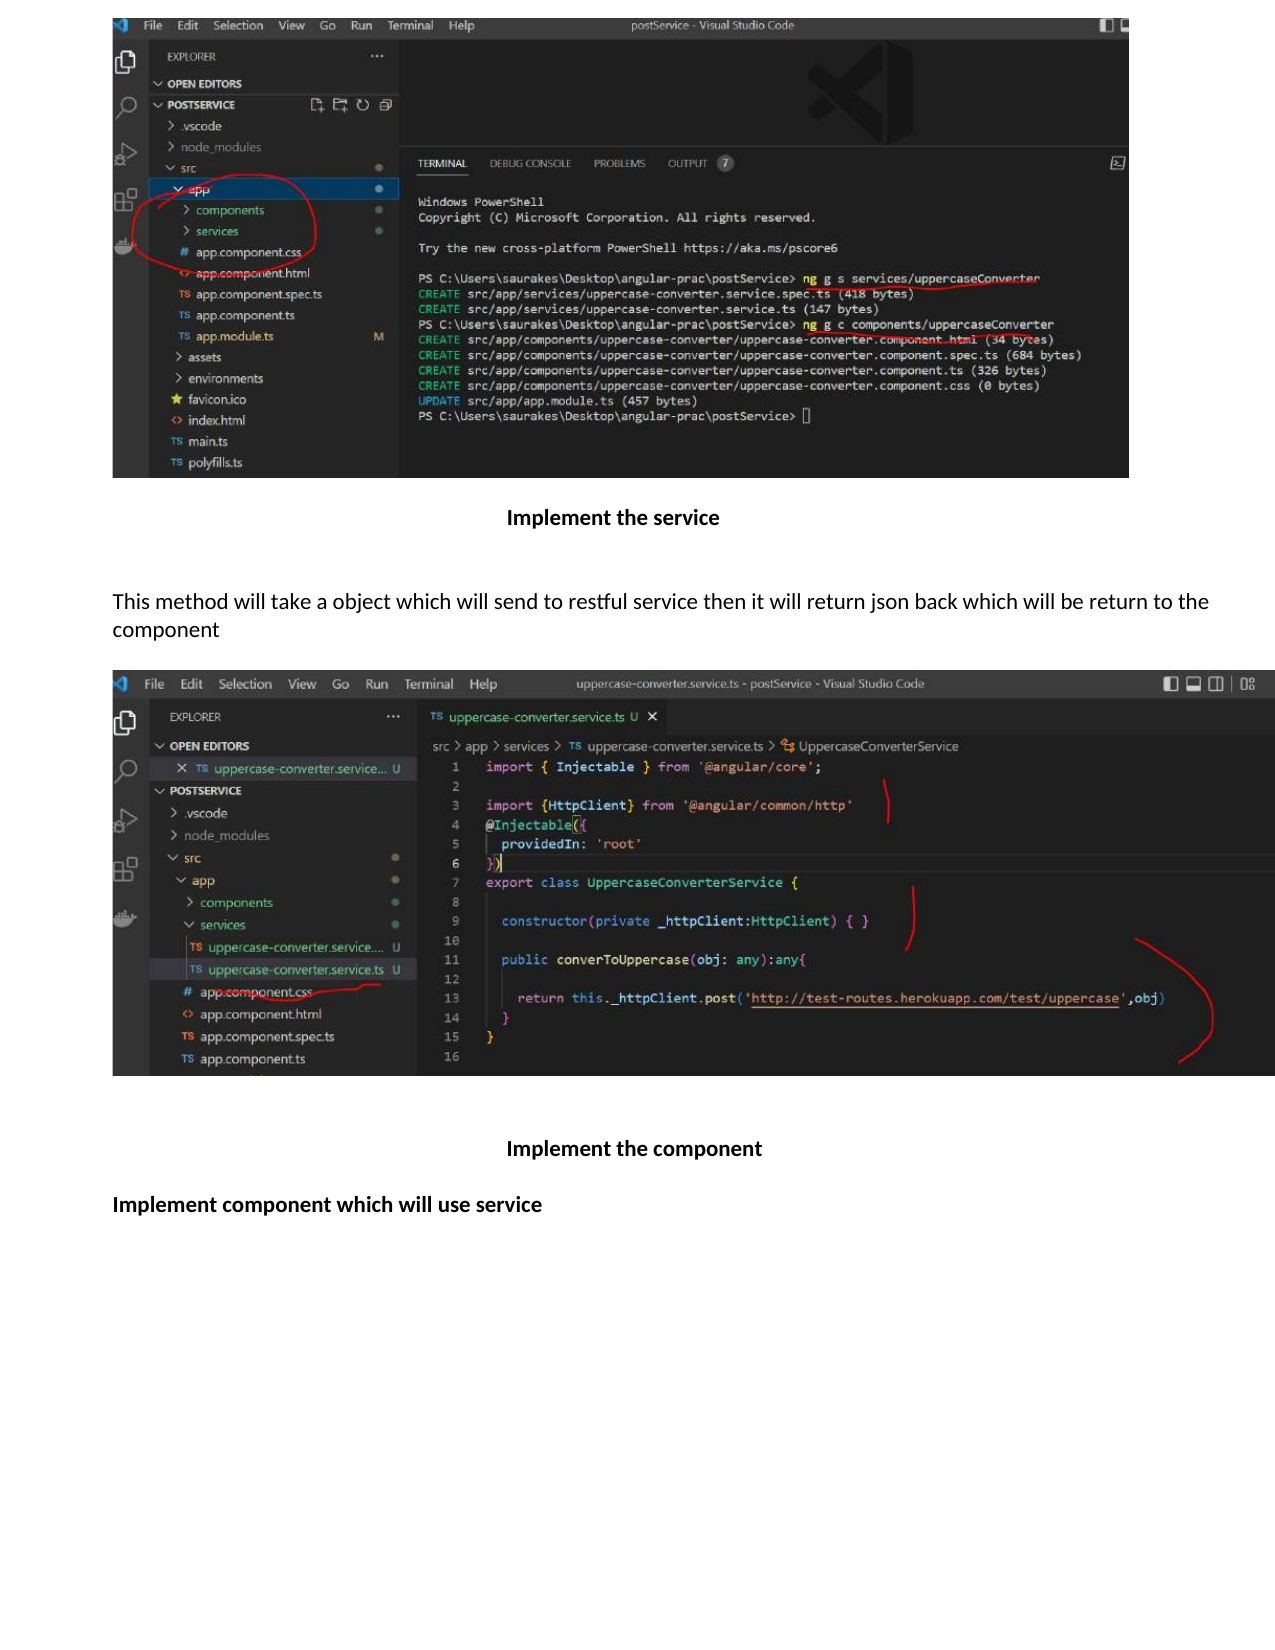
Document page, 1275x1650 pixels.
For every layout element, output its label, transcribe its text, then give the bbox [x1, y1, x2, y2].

text This method will take a object which will send to restful service then it will return json back which will be return to the component [112, 587, 1214, 643]
subtitle Implement the service [381, 503, 845, 531]
picture [112, 670, 1275, 1076]
subtitle Implement the component Implement component which will use service [112, 1134, 764, 1218]
picture [112, 18, 1129, 478]
